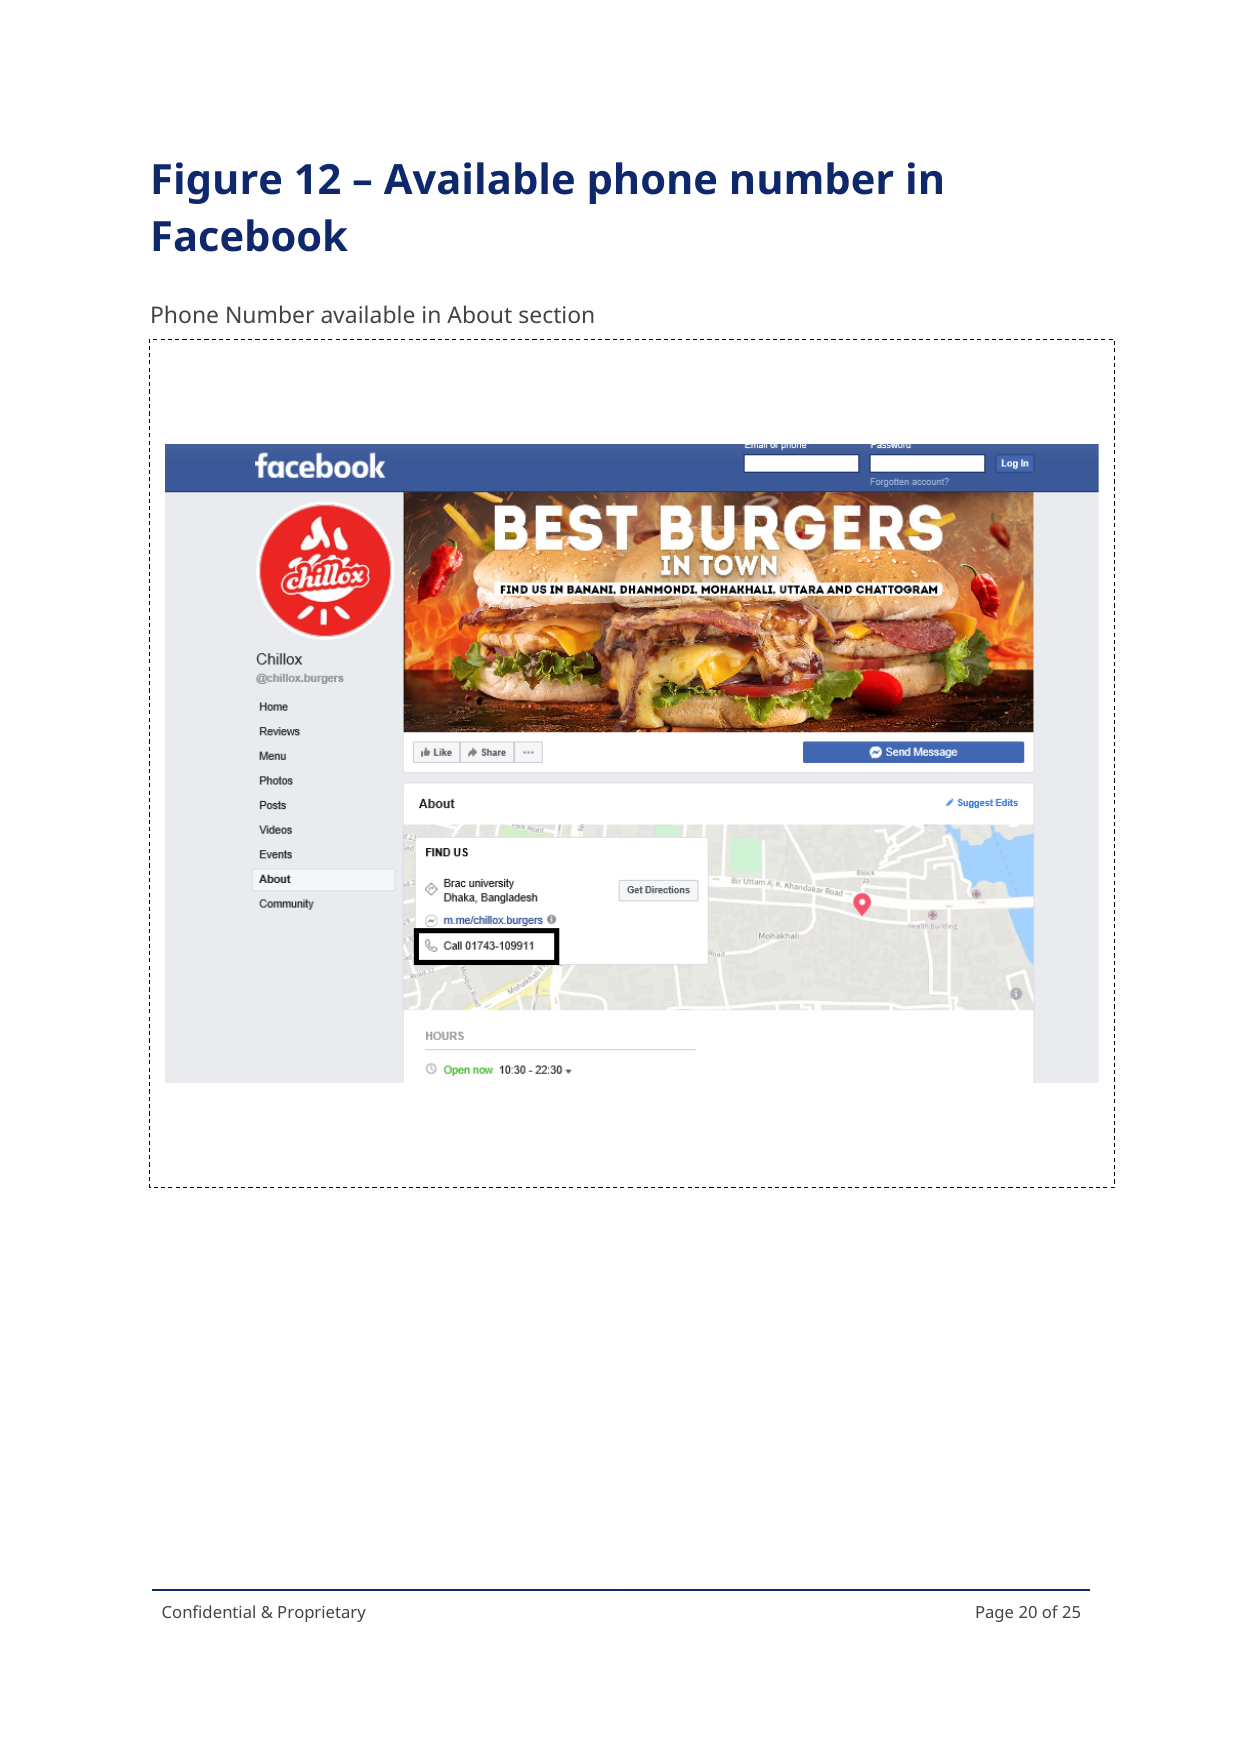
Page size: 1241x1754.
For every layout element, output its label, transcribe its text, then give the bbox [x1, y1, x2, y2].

text Phone Number available in About section [150, 299, 1090, 331]
picture [165, 444, 1099, 1083]
subtitle Figure 12 – Available phone number in Facebook [150, 150, 1090, 263]
